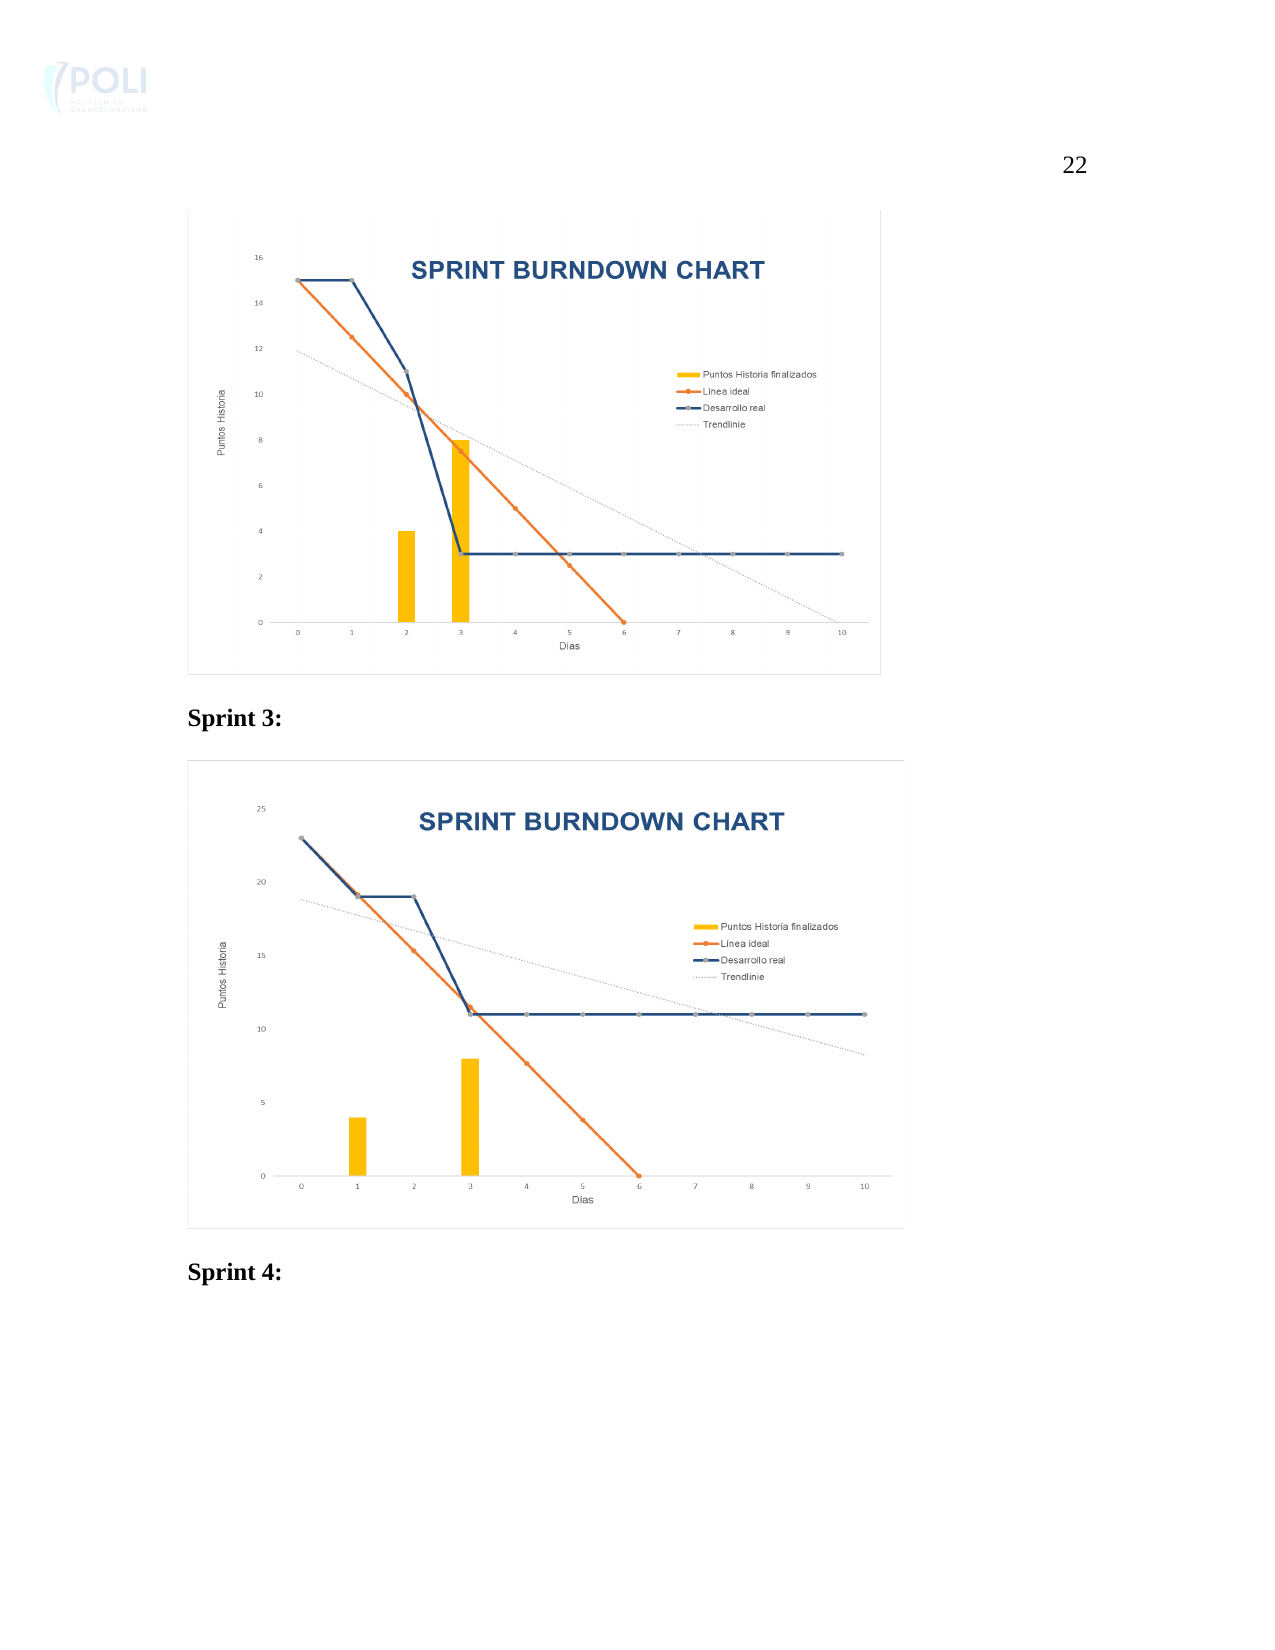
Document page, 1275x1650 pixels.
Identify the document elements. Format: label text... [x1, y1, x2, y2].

list Sprint 3: [187, 703, 1087, 732]
list Sprint 4: [187, 1257, 1087, 1286]
picture [187, 210, 881, 675]
picture [187, 760, 905, 1229]
